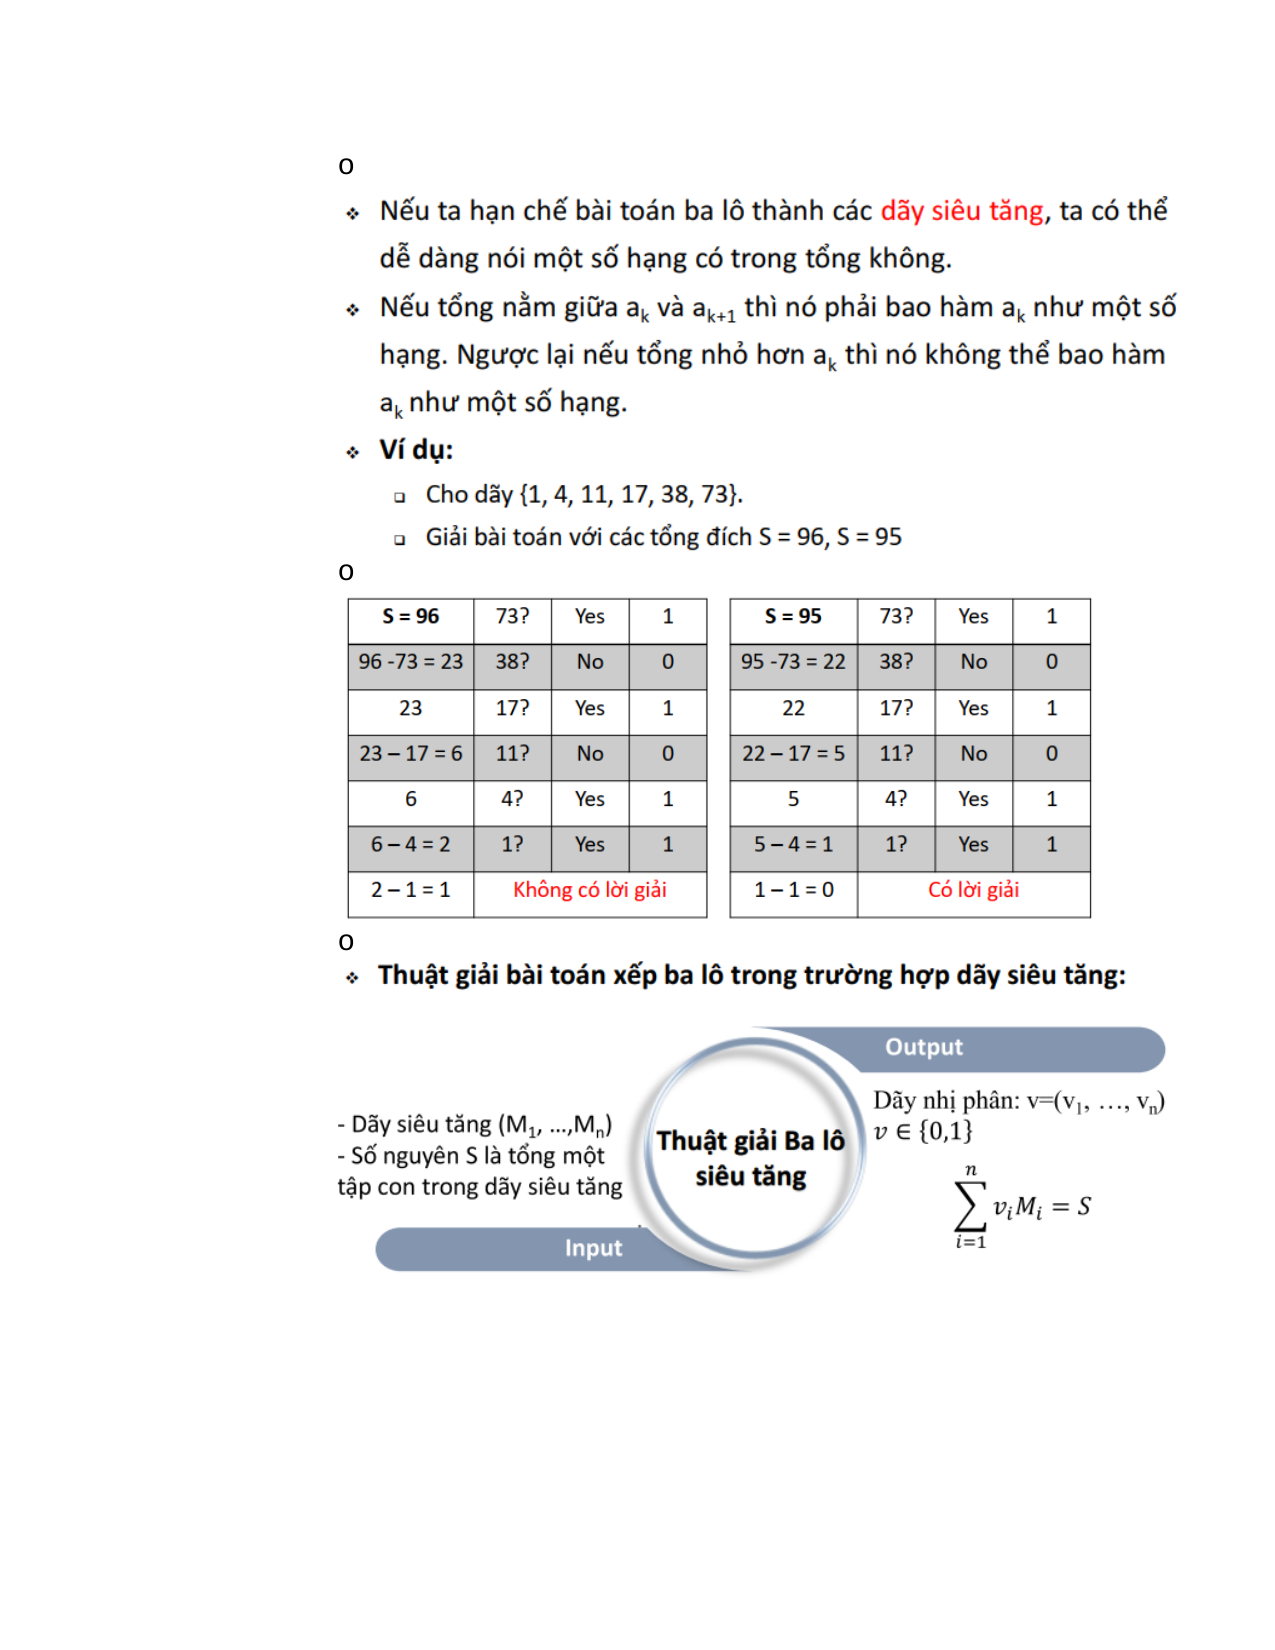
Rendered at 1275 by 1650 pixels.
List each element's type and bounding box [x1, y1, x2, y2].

picture [337, 961, 1181, 1282]
picture [337, 591, 1104, 924]
picture [337, 185, 1190, 554]
